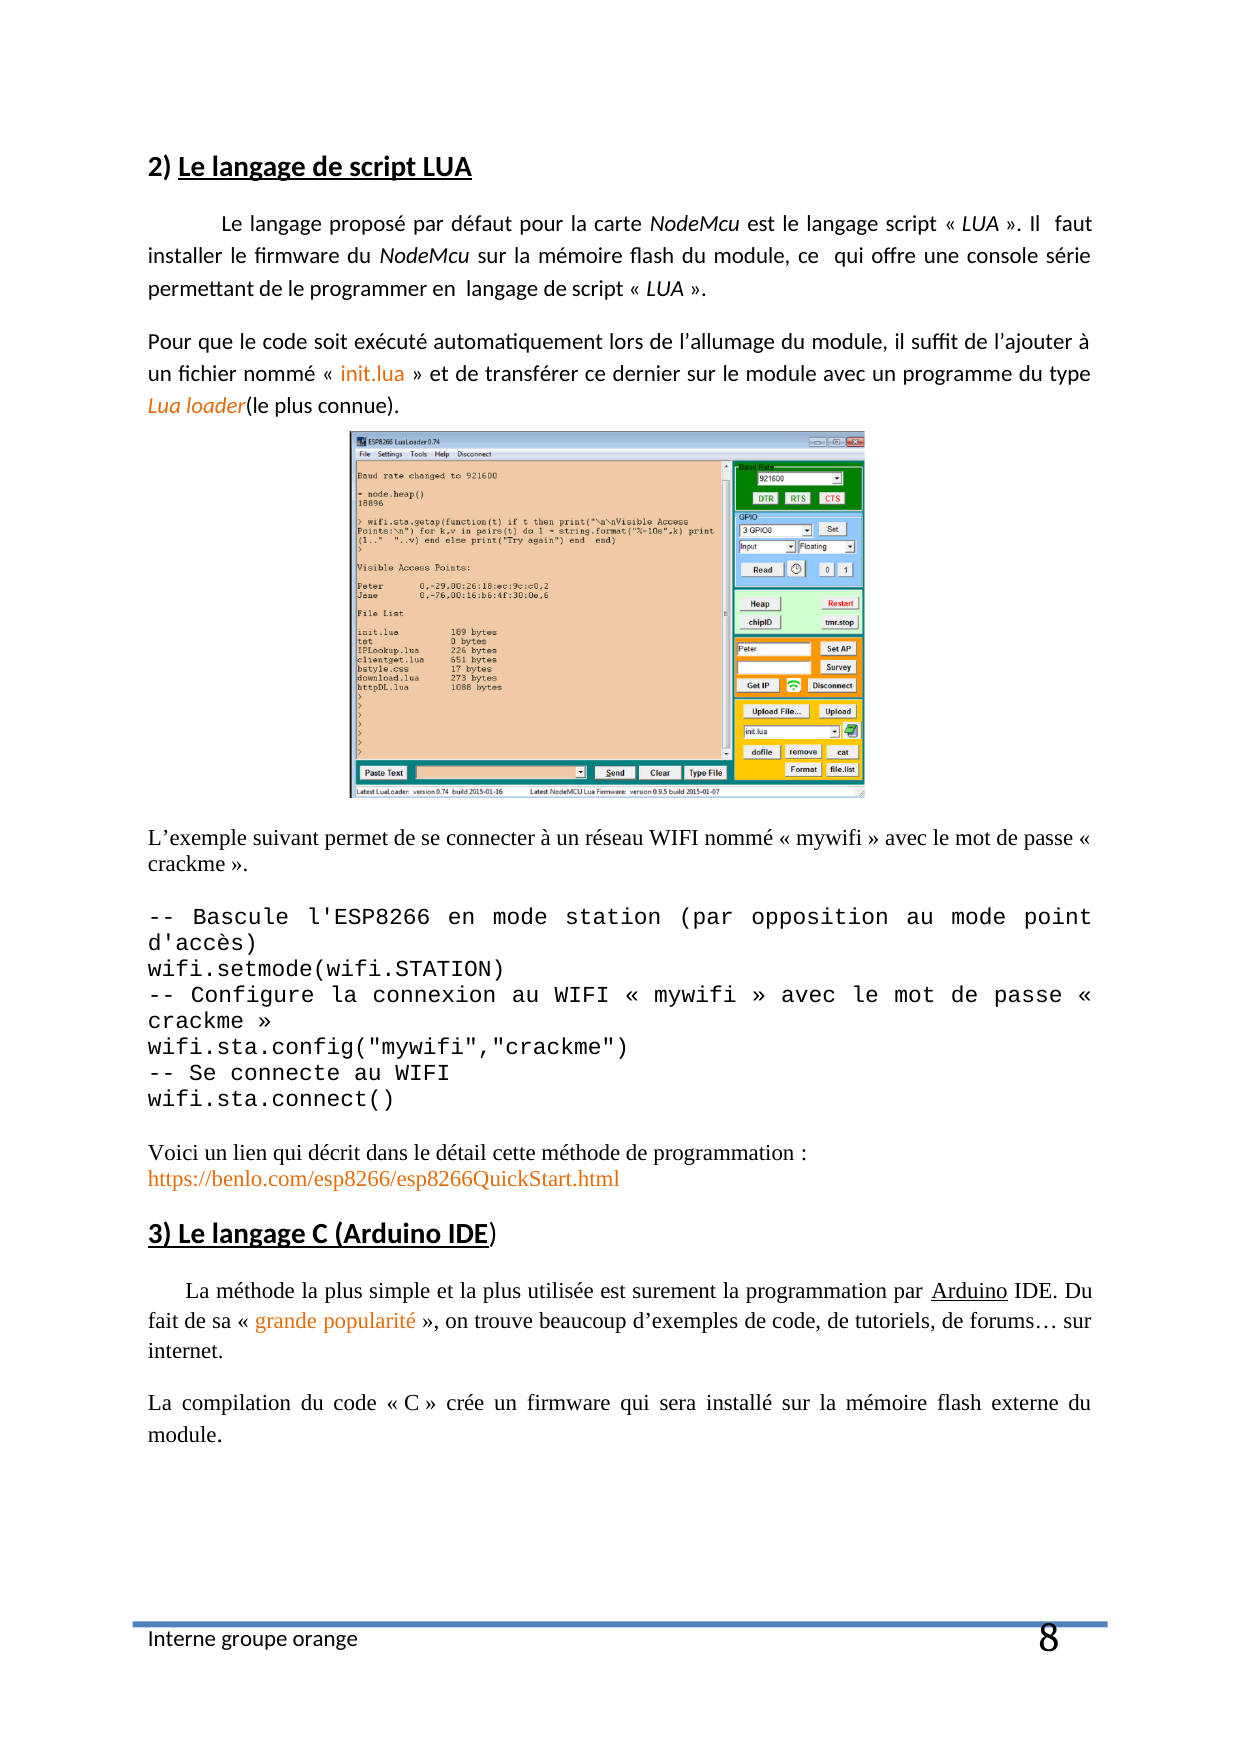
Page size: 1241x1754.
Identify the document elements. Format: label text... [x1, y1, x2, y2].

text wifi.setmode(wifi.STATION) [148, 957, 1093, 983]
text -- Se connecte au WIFI [148, 1061, 1093, 1087]
text Voici un lien qui décrit dans le détail cette méthode de programmation : https://benlo.com/esp8266/esp8266QuickStart.html [148, 1139, 1093, 1192]
text wifi.sta.config("mywifi","crackme") [148, 1035, 1093, 1061]
text -- Configure la connexion au WIFI « mywifi » avec le mot de passe « crackme » [148, 983, 1093, 1035]
picture [348, 431, 869, 801]
text La méthode la plus simple et la plus utilisée est surement la programmation par Arduino IDE. Du fait de sa « grande popularité », on trouve beaucoup d’exemples de code, de tutoriels, de forums… sur internet. [148, 1277, 1093, 1364]
text Pour que le code soit exécuté automatiquement lors de l’allumage du module, il suffit de l’ajouter à un fichier nommé « init.lua » et de transférer ce dernier sur le module avec un programme du type Lua loader(le plus connue). [148, 327, 1093, 419]
text -- Bascule l'ESP8266 en mode station (par opposition au mode point d'accès) [148, 906, 1093, 957]
text L’exemple suivant permet de se connecter à un réseau WIFI nommé « mywifi » avec le mot de passe « crackme ». [148, 824, 1093, 876]
text wifi.sta.connect() [148, 1087, 1093, 1113]
text Le langage proposé par défaut pour la carte NodeMcu est le langage script « LUA ». Il faut installer le firmware du NodeMcu sur la mémoire flash du module, ce qui offre une console série permettant de le programmer en langage de script « LUA ». [148, 209, 1093, 302]
text La compilation du code « C » crée un firmware qui sera installé sur la mémoire flash externe du module. [148, 1388, 1093, 1448]
text 3) Le langage C (Arduino IDE) [148, 1215, 1093, 1251]
text 2) Le langage de script LUA [148, 148, 1093, 183]
